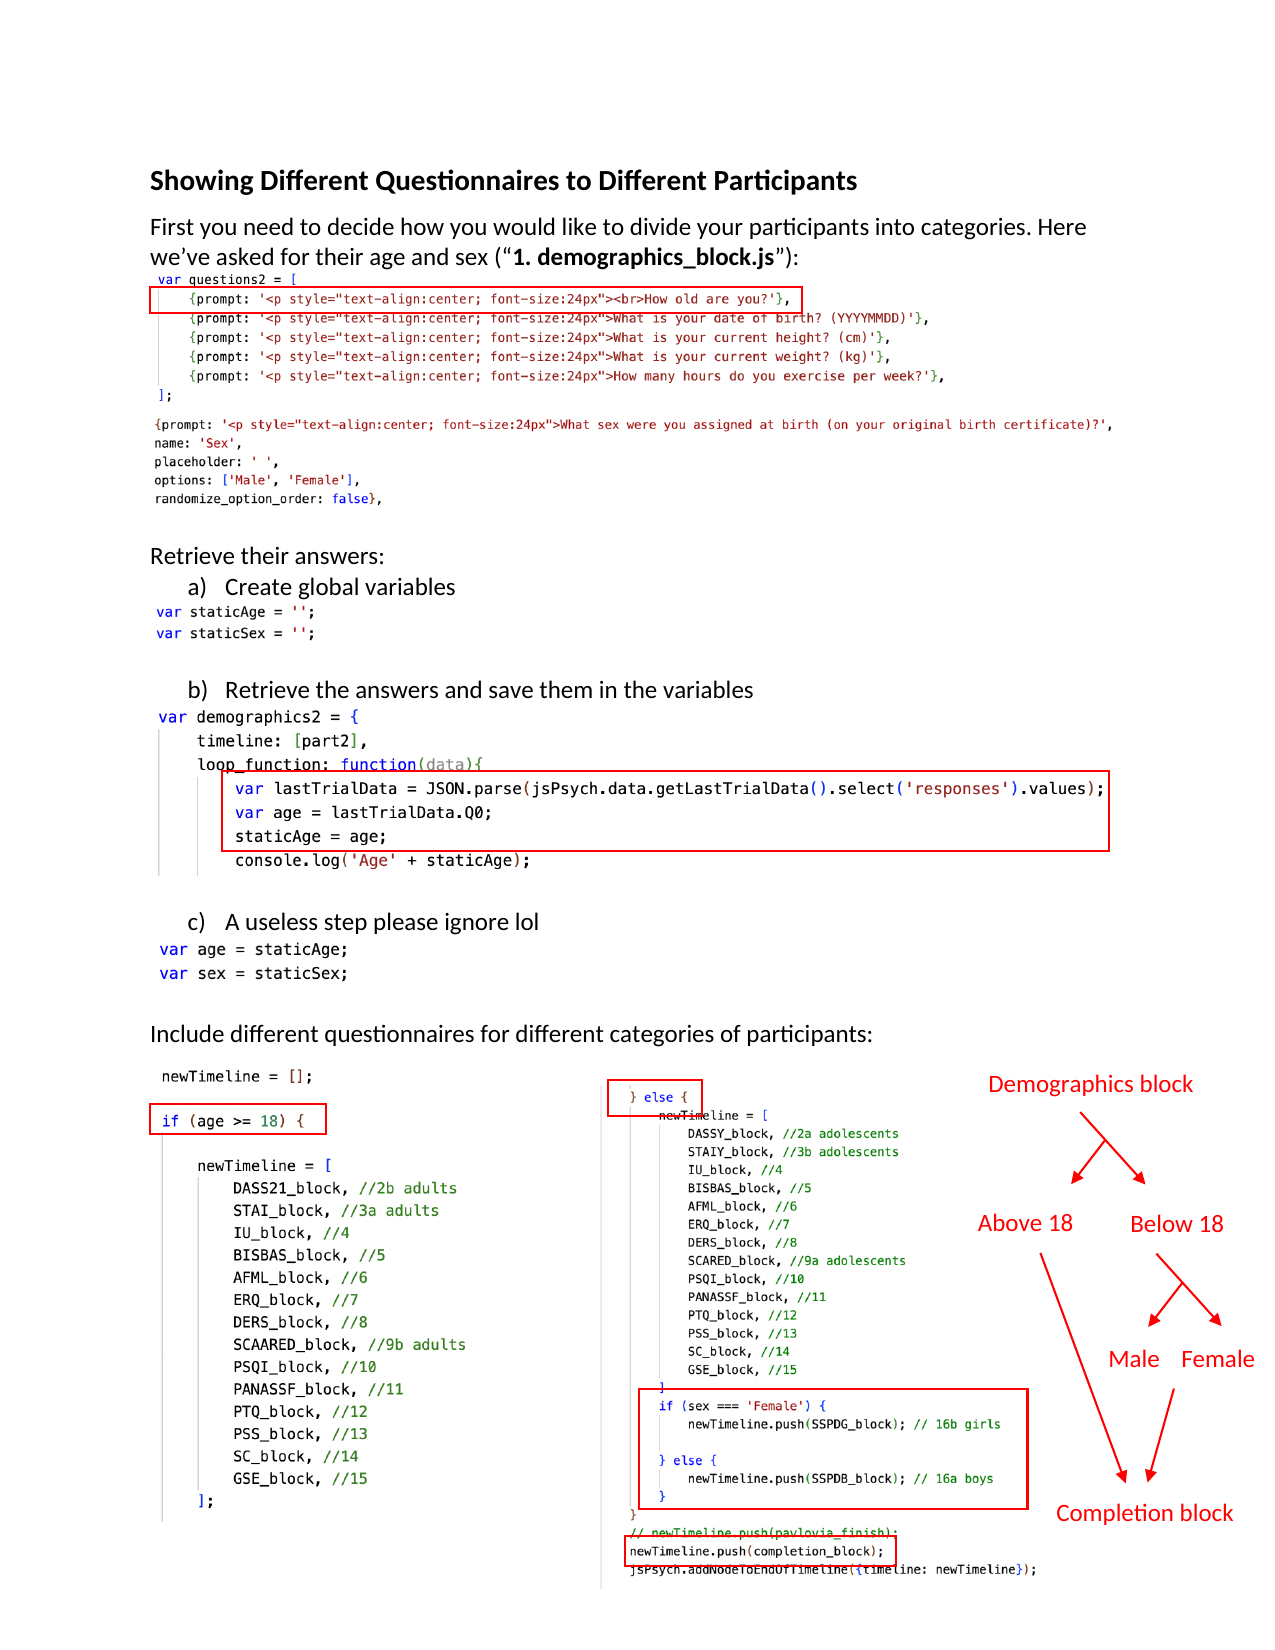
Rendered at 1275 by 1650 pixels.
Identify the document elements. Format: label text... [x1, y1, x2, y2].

picture [150, 1064, 515, 1522]
picture [597, 1085, 1073, 1589]
list A useless step please ignore lol [187, 906, 1125, 937]
subtitle Showing Different Questionnaires to Different Participants [150, 162, 1125, 198]
list Retrieve the answers and save them in the variables [187, 675, 1125, 705]
picture [150, 601, 327, 645]
picture [150, 705, 1125, 876]
picture [150, 936, 358, 988]
picture [150, 271, 1125, 510]
text First you need to decide how you would like to divide your participants into categories. Here we’ve asked for their age and sex (“1. demographics_block.js”): [150, 211, 1125, 271]
picture [609, 1085, 701, 1115]
picture [151, 1105, 325, 1133]
text Include different questionnaires for different categories of participants: [150, 1018, 1125, 1049]
list Create global variables [187, 571, 1125, 601]
picture [151, 288, 801, 312]
text Retrieve their answers: [150, 540, 1125, 571]
